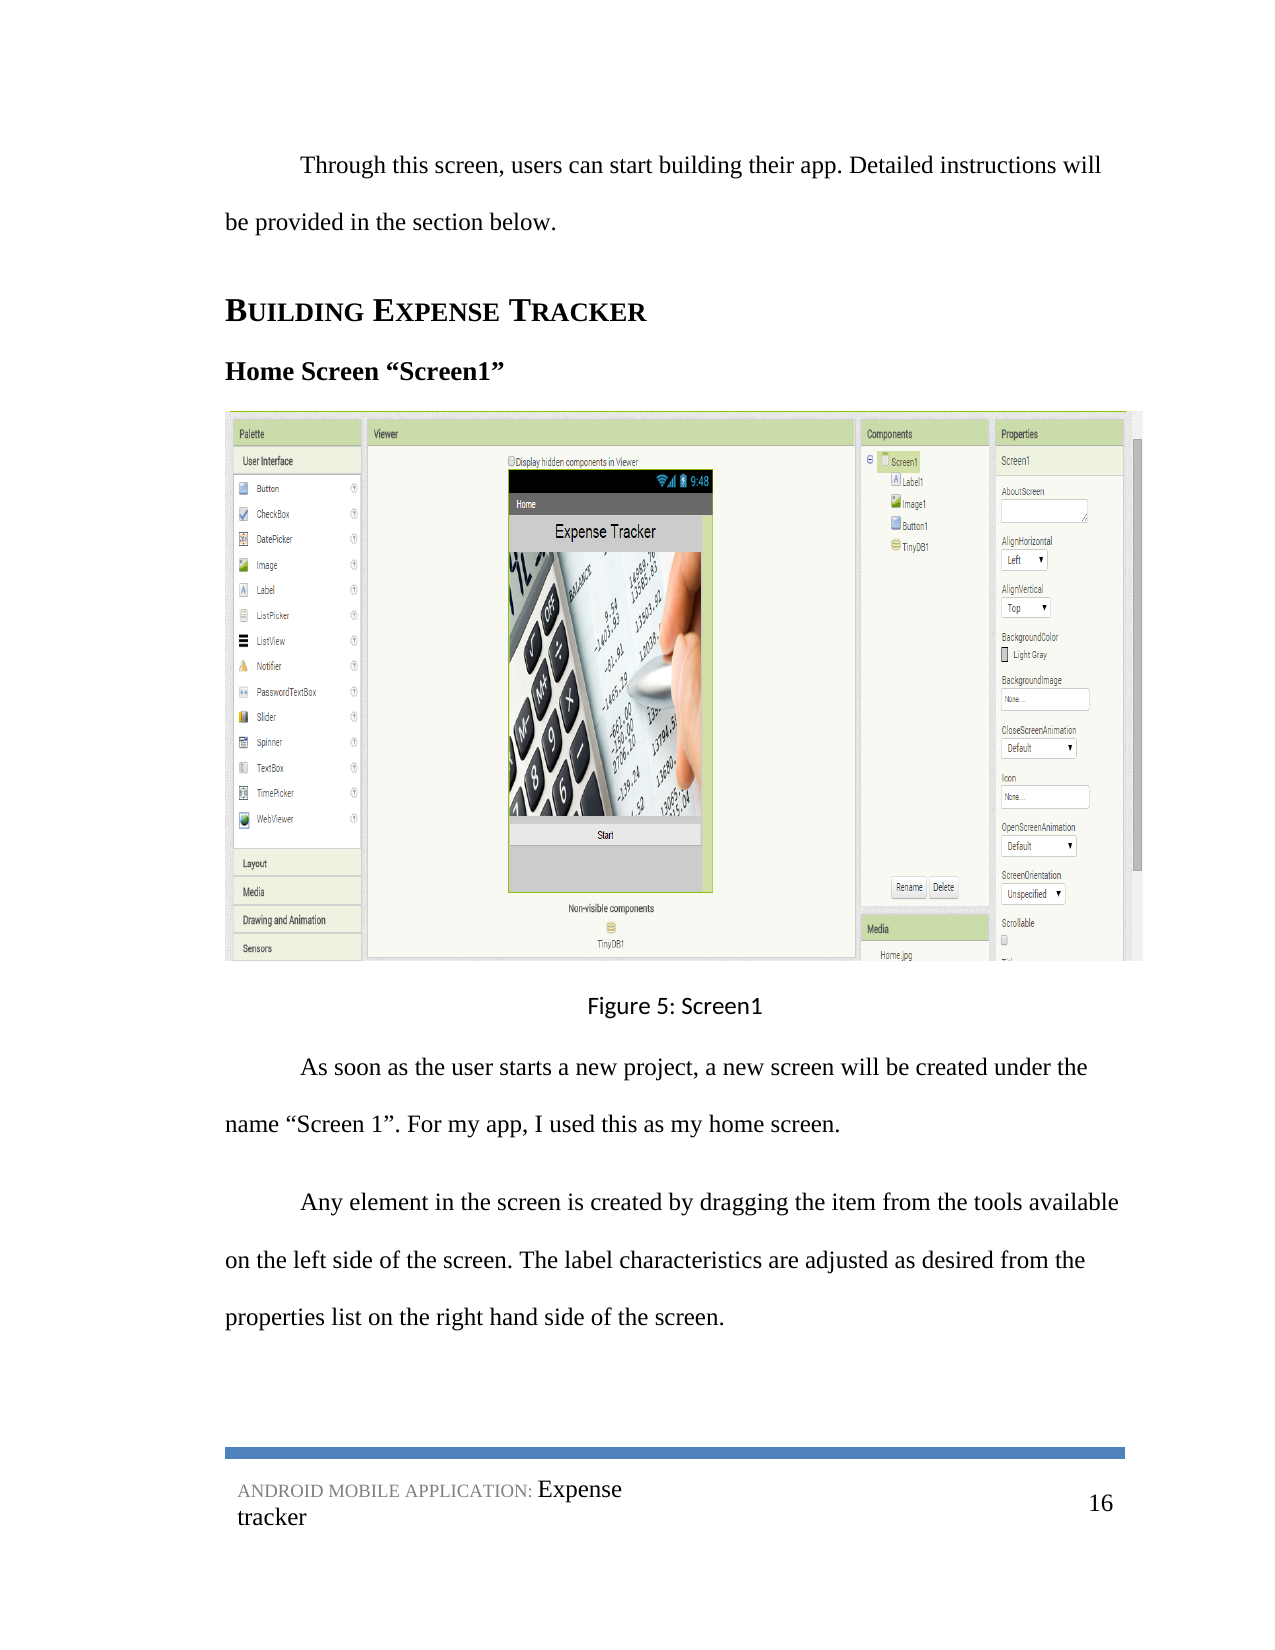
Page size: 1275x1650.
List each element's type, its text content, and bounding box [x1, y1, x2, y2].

text Through this screen, users can start building their app. Detailed instructions will be provided in the section below. [225, 150, 1125, 236]
text Figure 5: Screen1 [225, 991, 1125, 1021]
subtitle Home Screen “Screen1” [225, 355, 1125, 386]
text Any element in the screen is created by dragging the item from the tools available on the left side of the screen. The label characteristics are adjusted as desired from the properties list on the right hand side of the screen. [225, 1187, 1125, 1331]
picture [225, 411, 1143, 961]
text As soon as the user starts a new project, a new screen will be created under the name “Screen 1”. For my app, I used this as my home screen. [225, 1052, 1125, 1138]
subtitle Building Expense Tracker [225, 290, 1125, 328]
